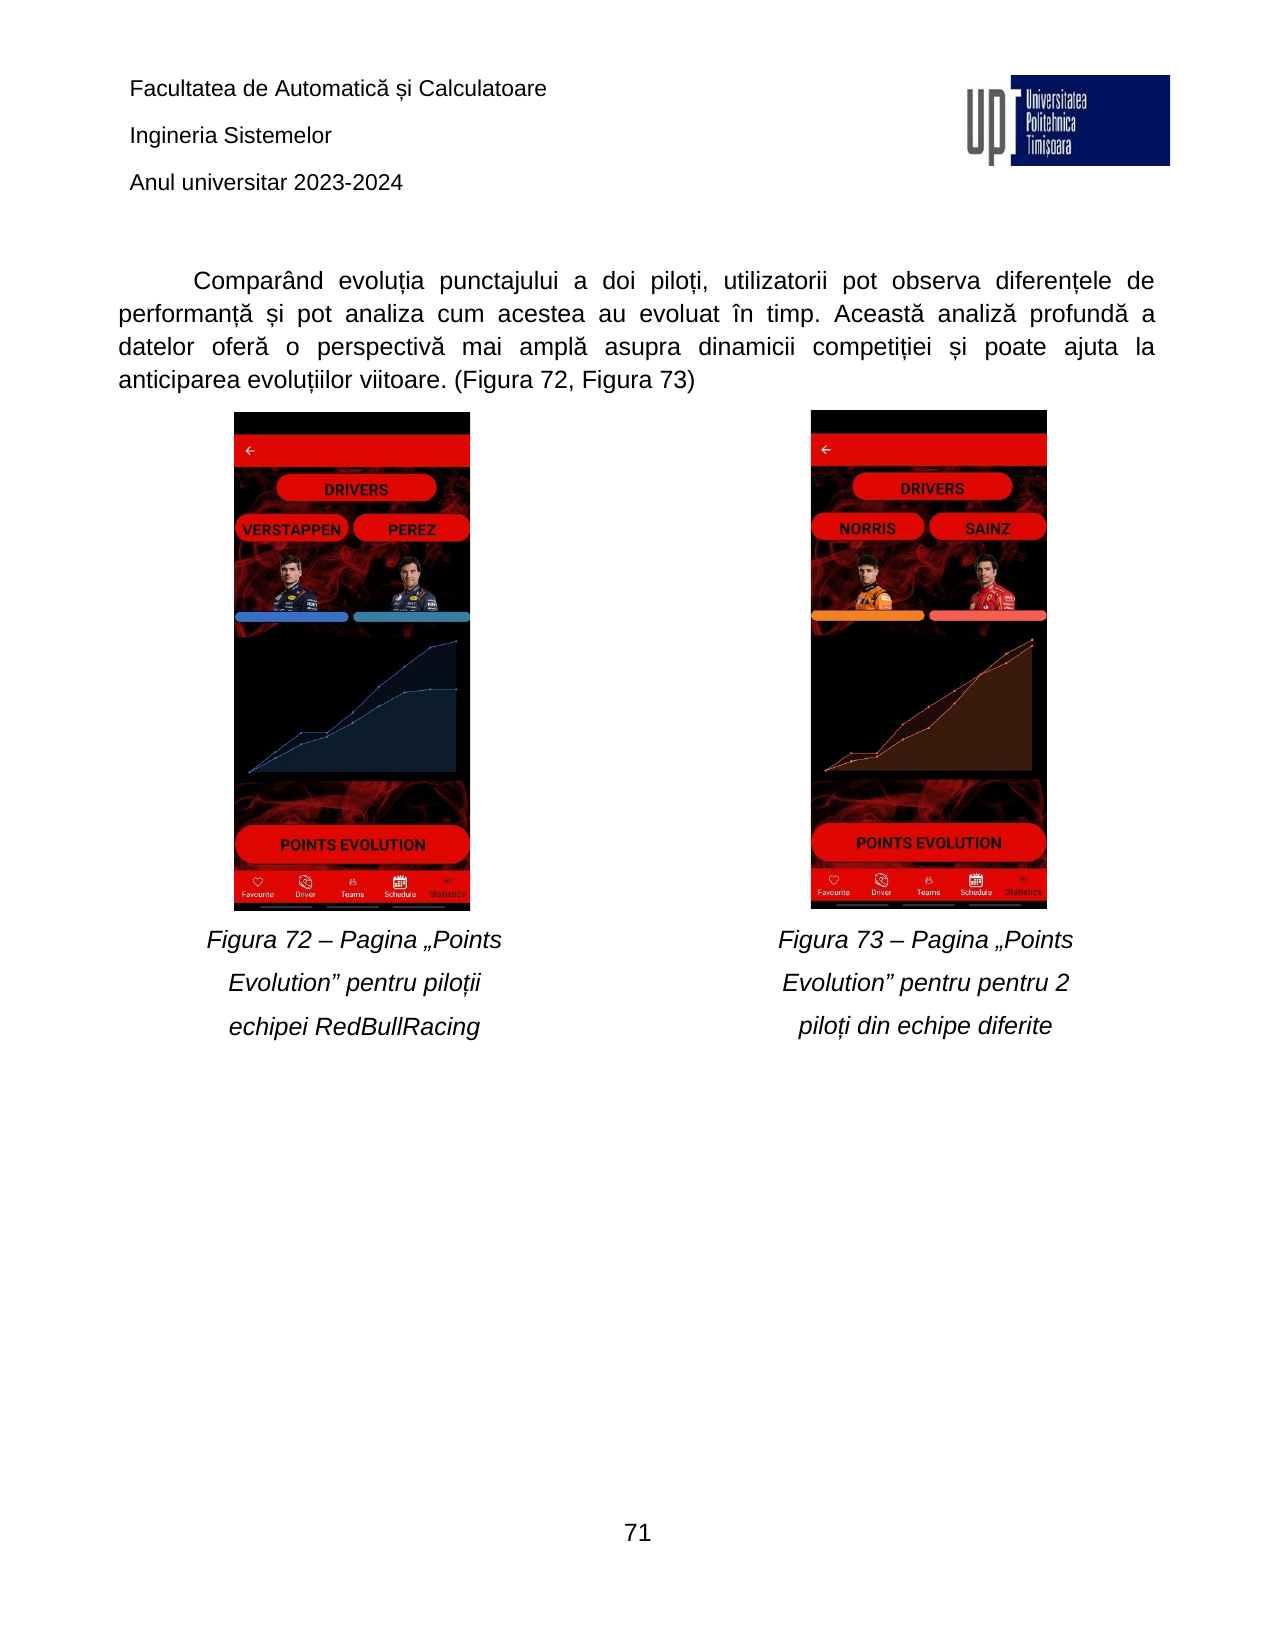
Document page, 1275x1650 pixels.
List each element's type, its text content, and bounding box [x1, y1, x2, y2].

picture [234, 412, 471, 911]
picture [810, 410, 1047, 909]
text Comparând evoluția punctajului a doi piloți, utilizatorii pot observa diferențele de performanță și pot analiza cum acestea au evoluat în timp. Această analiză profundă a datelor oferă o perspectivă mai amplă asupra dinamicii competiției și poate ajuta la anticiparea evoluțiilor viitoare. (Figura 72, Figura 73) [118, 266, 1157, 393]
picture [967, 75, 1171, 166]
